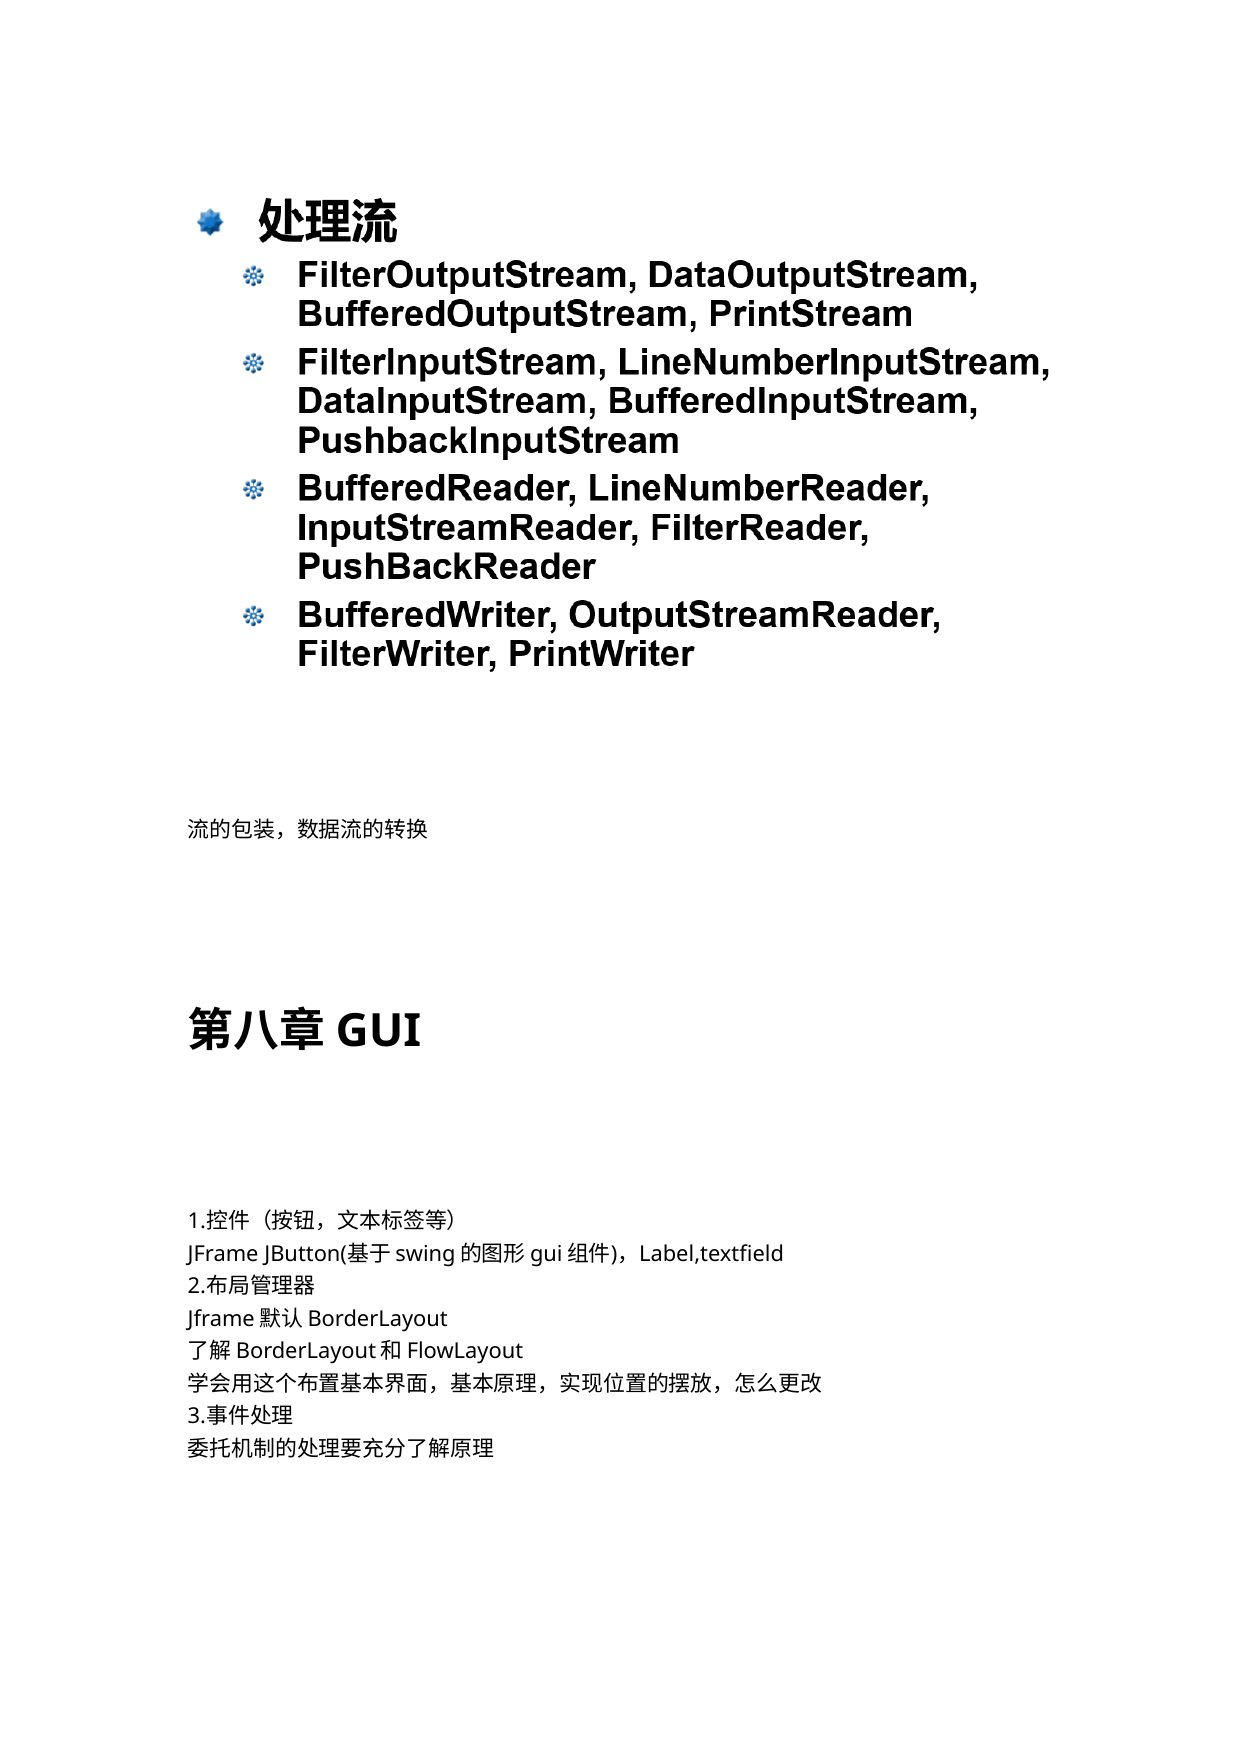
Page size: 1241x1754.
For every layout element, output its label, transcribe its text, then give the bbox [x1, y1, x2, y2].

text 学会用这个布置基本界面，基本原理，实现位置的摆放，怎么更改 [187, 1366, 1053, 1398]
text Jframe默认BorderLayout [187, 1301, 1053, 1333]
text 委托机制的处理要充分了解原理 [187, 1431, 1053, 1463]
text JFrame JButton(基于swing的图形gui组件)，Label,textfield [187, 1236, 1053, 1268]
text 了解BorderLayout和FlowLayout [187, 1333, 1053, 1366]
text 2.布局管理器 [187, 1268, 1053, 1301]
text 流的包装，数据流的转换 [187, 812, 1053, 844]
picture [187, 162, 1053, 717]
subtitle 第八章 GUI [187, 977, 1053, 1075]
text 3.事件处理 [187, 1398, 1053, 1431]
text 1.控件（按钮，文本标签等） [187, 1203, 1053, 1236]
